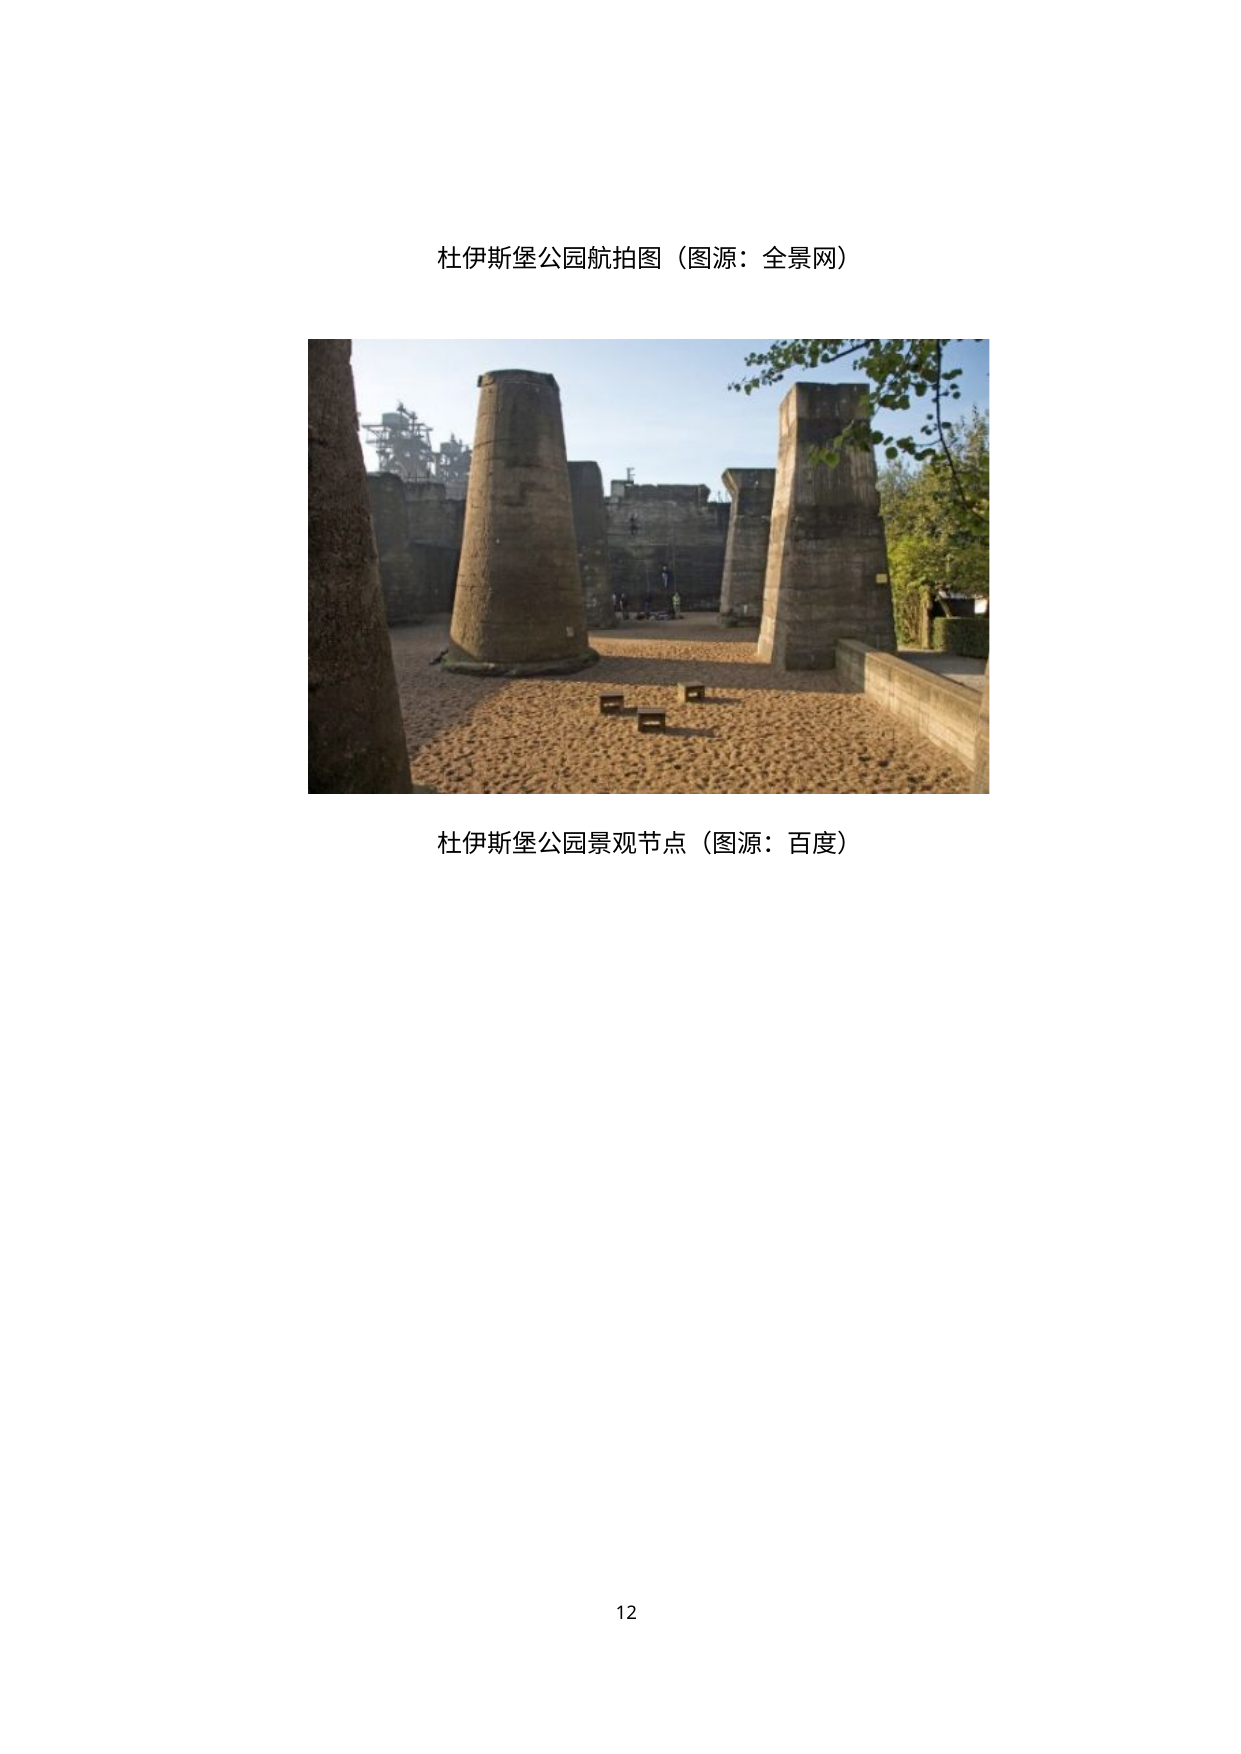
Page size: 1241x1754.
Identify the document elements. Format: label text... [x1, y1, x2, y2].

text 杜伊斯堡公园航拍图（图源：全景网） [189, 224, 1063, 289]
picture [308, 339, 990, 794]
